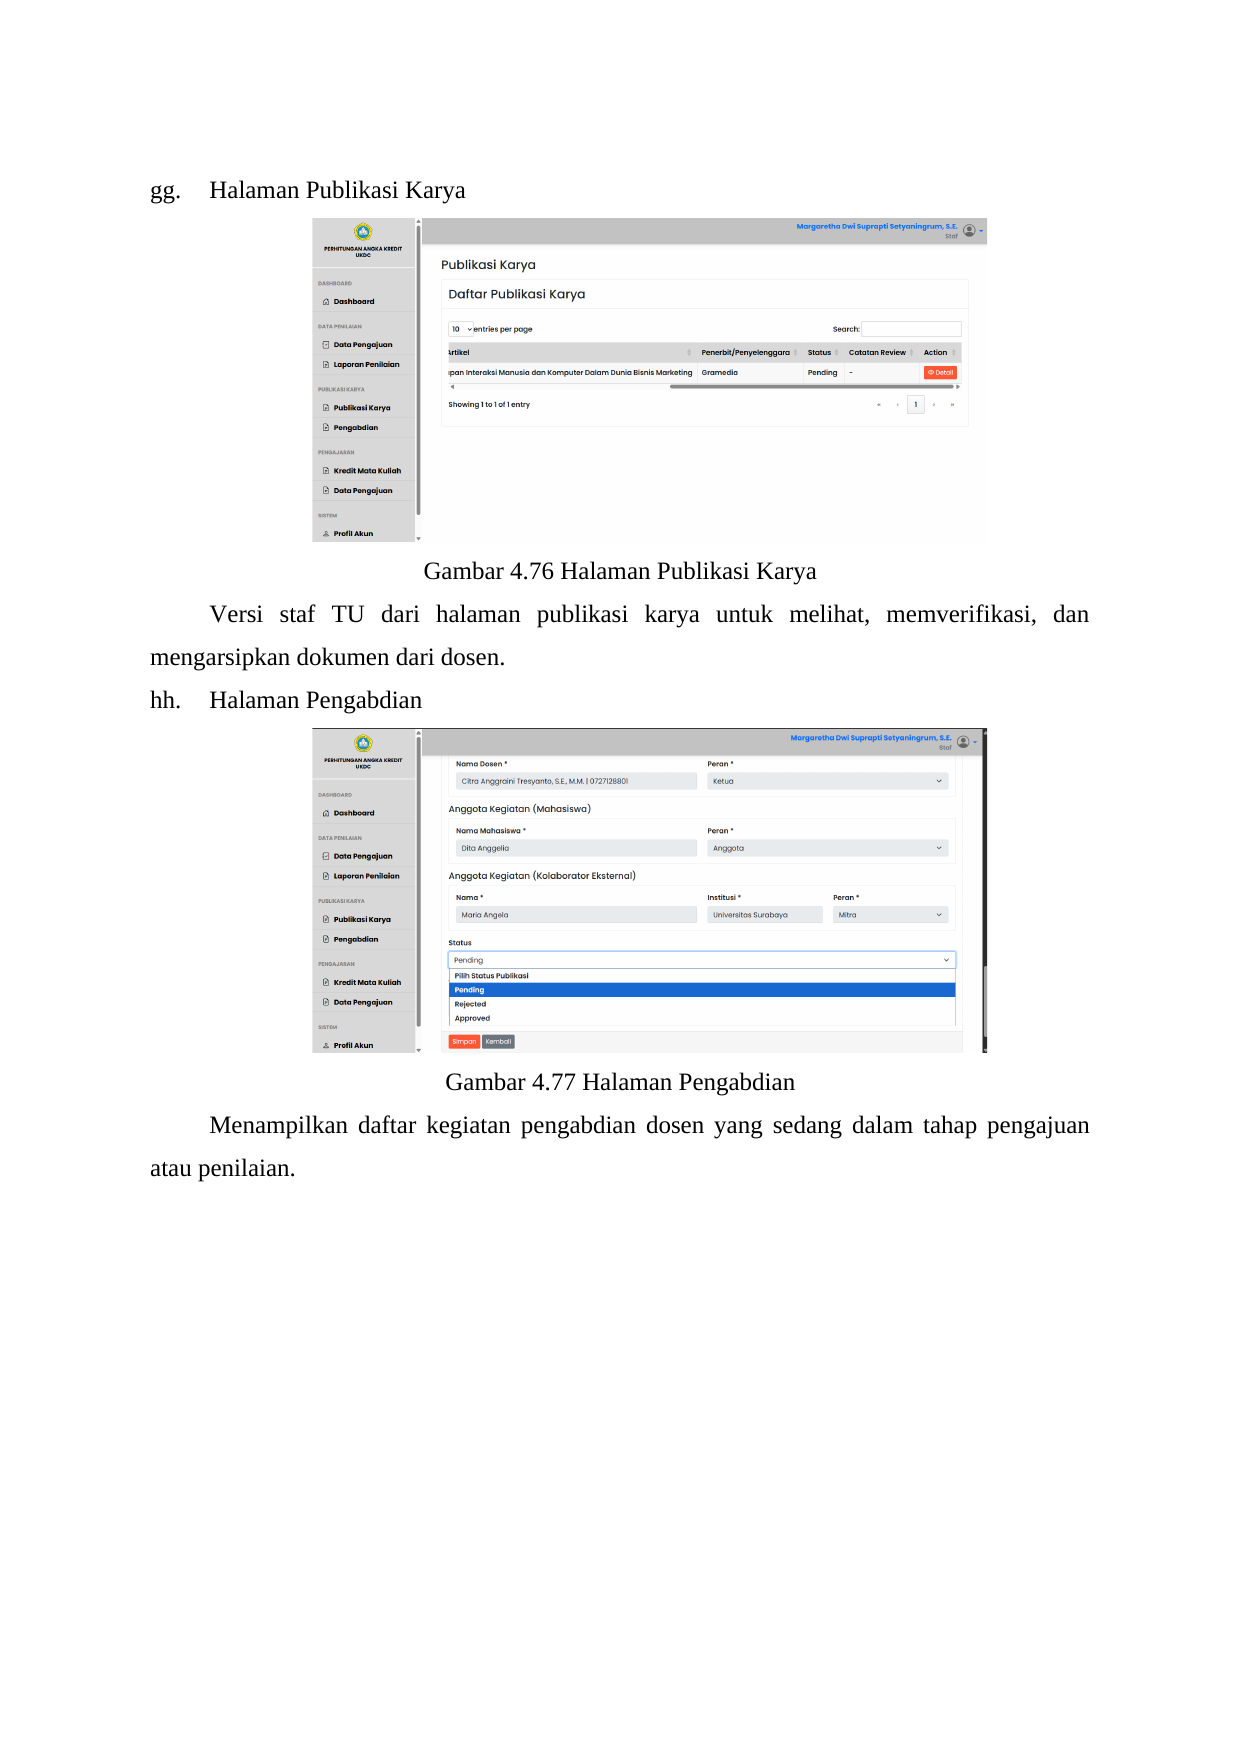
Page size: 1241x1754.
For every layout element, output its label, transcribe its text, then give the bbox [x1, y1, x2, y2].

text Versi staf TU dari halaman publikasi karya untuk melihat, memverifikasi, dan mengarsipkan dokumen dari dosen. [150, 599, 1090, 671]
list Halaman Publikasi Karya [150, 176, 1090, 204]
picture [312, 218, 988, 542]
picture [312, 728, 988, 1053]
list Halaman Pengabdian [150, 685, 1090, 714]
text Menampilkan daftar kegiatan pengabdian dosen yang sedang dalam tahap pengajuan atau penilaian. [150, 1110, 1090, 1182]
